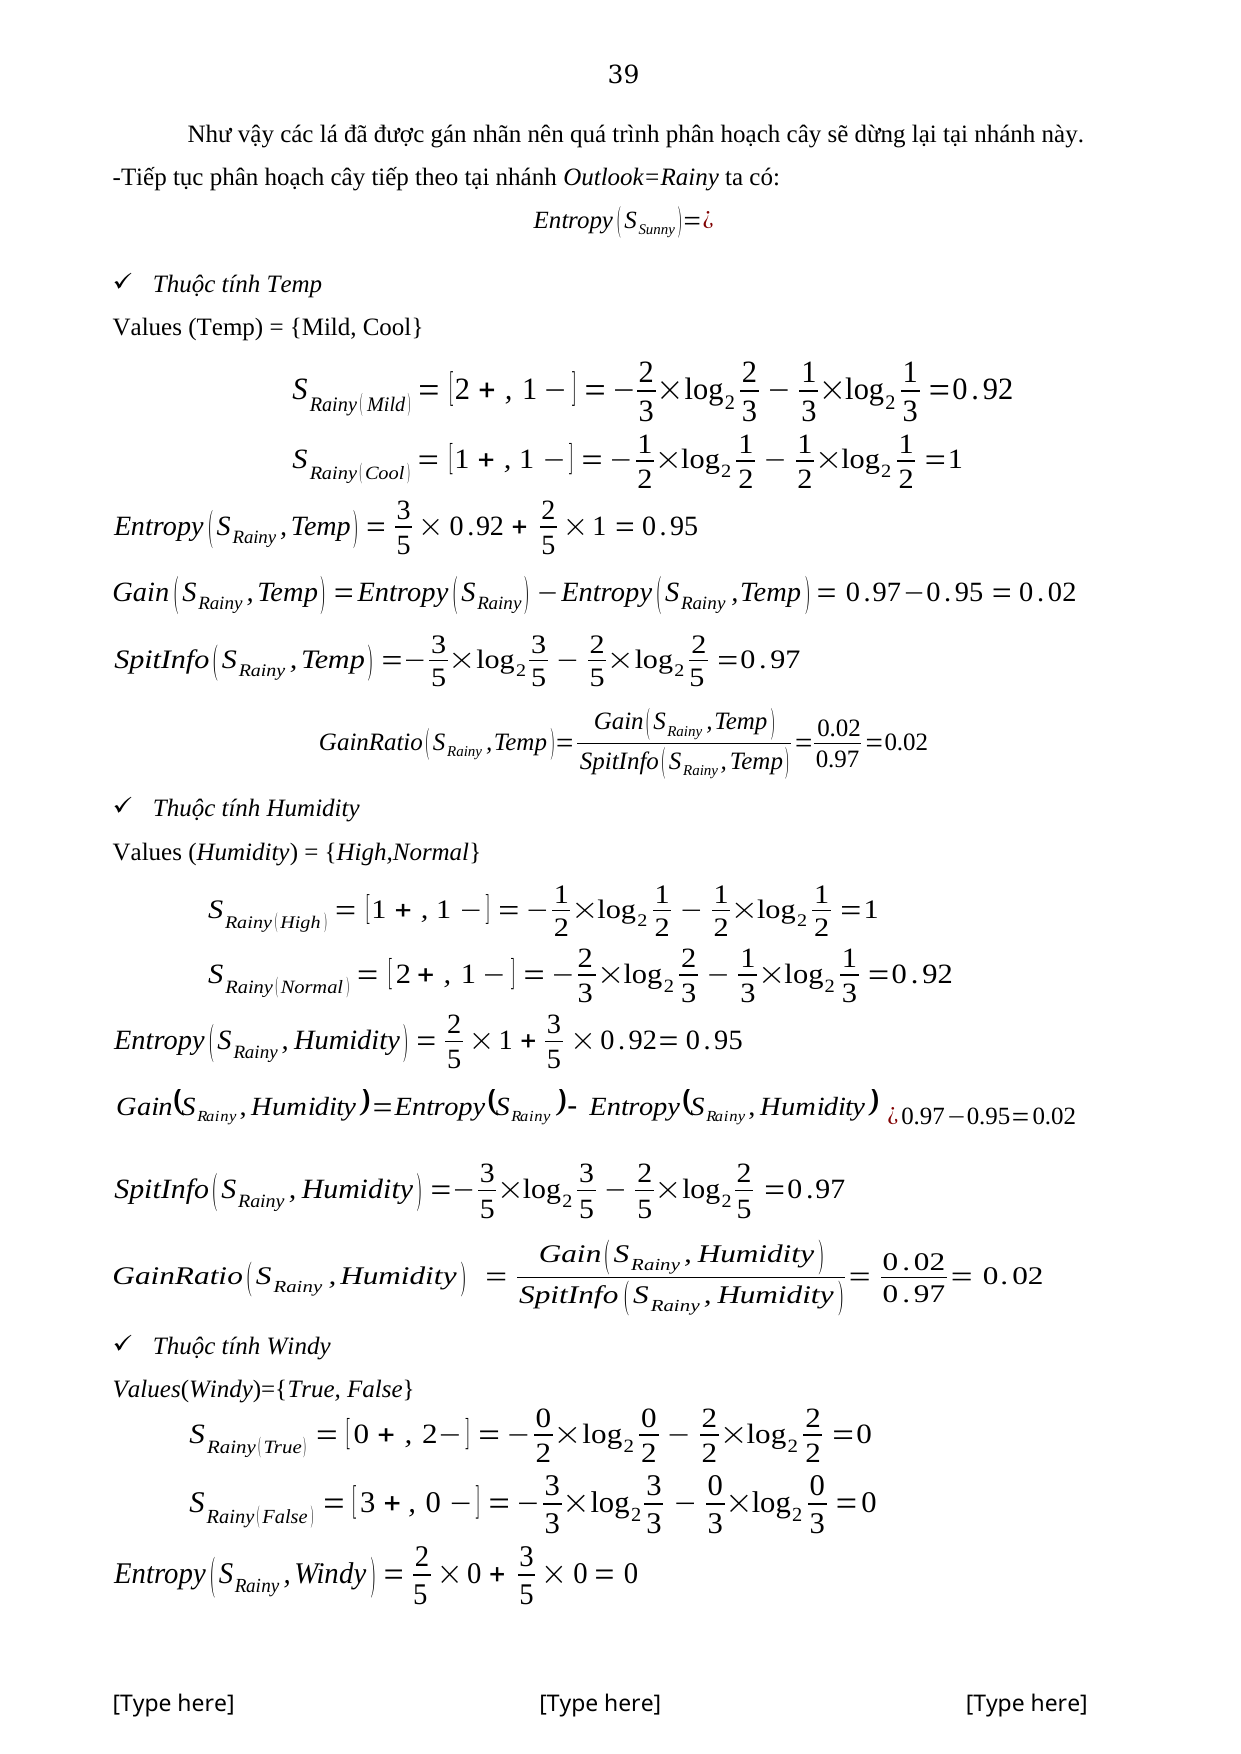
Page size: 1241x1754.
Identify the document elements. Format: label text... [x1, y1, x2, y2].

text Values (Temp) = {Mild, Cool} [112, 312, 1134, 341]
text -Tiếp tục phân hoạch cây tiếp theo tại nhánh Outlook=Rainy ta có: [112, 162, 1134, 191]
text Như vậy các lá đã được gán nhãn nên quá trình phân hoạch cây sẽ dừng lại tại nhánh này. [112, 119, 1134, 148]
text Thuộc tính Humidity [112, 793, 1134, 822]
text Values (Humidity) = {High,Normal} [112, 837, 1134, 865]
text Thuộc tính Temp [112, 269, 1134, 297]
text Values(Windy)={True, False} [112, 1374, 1134, 1403]
text Thuộc tính Windy [112, 1331, 1134, 1360]
